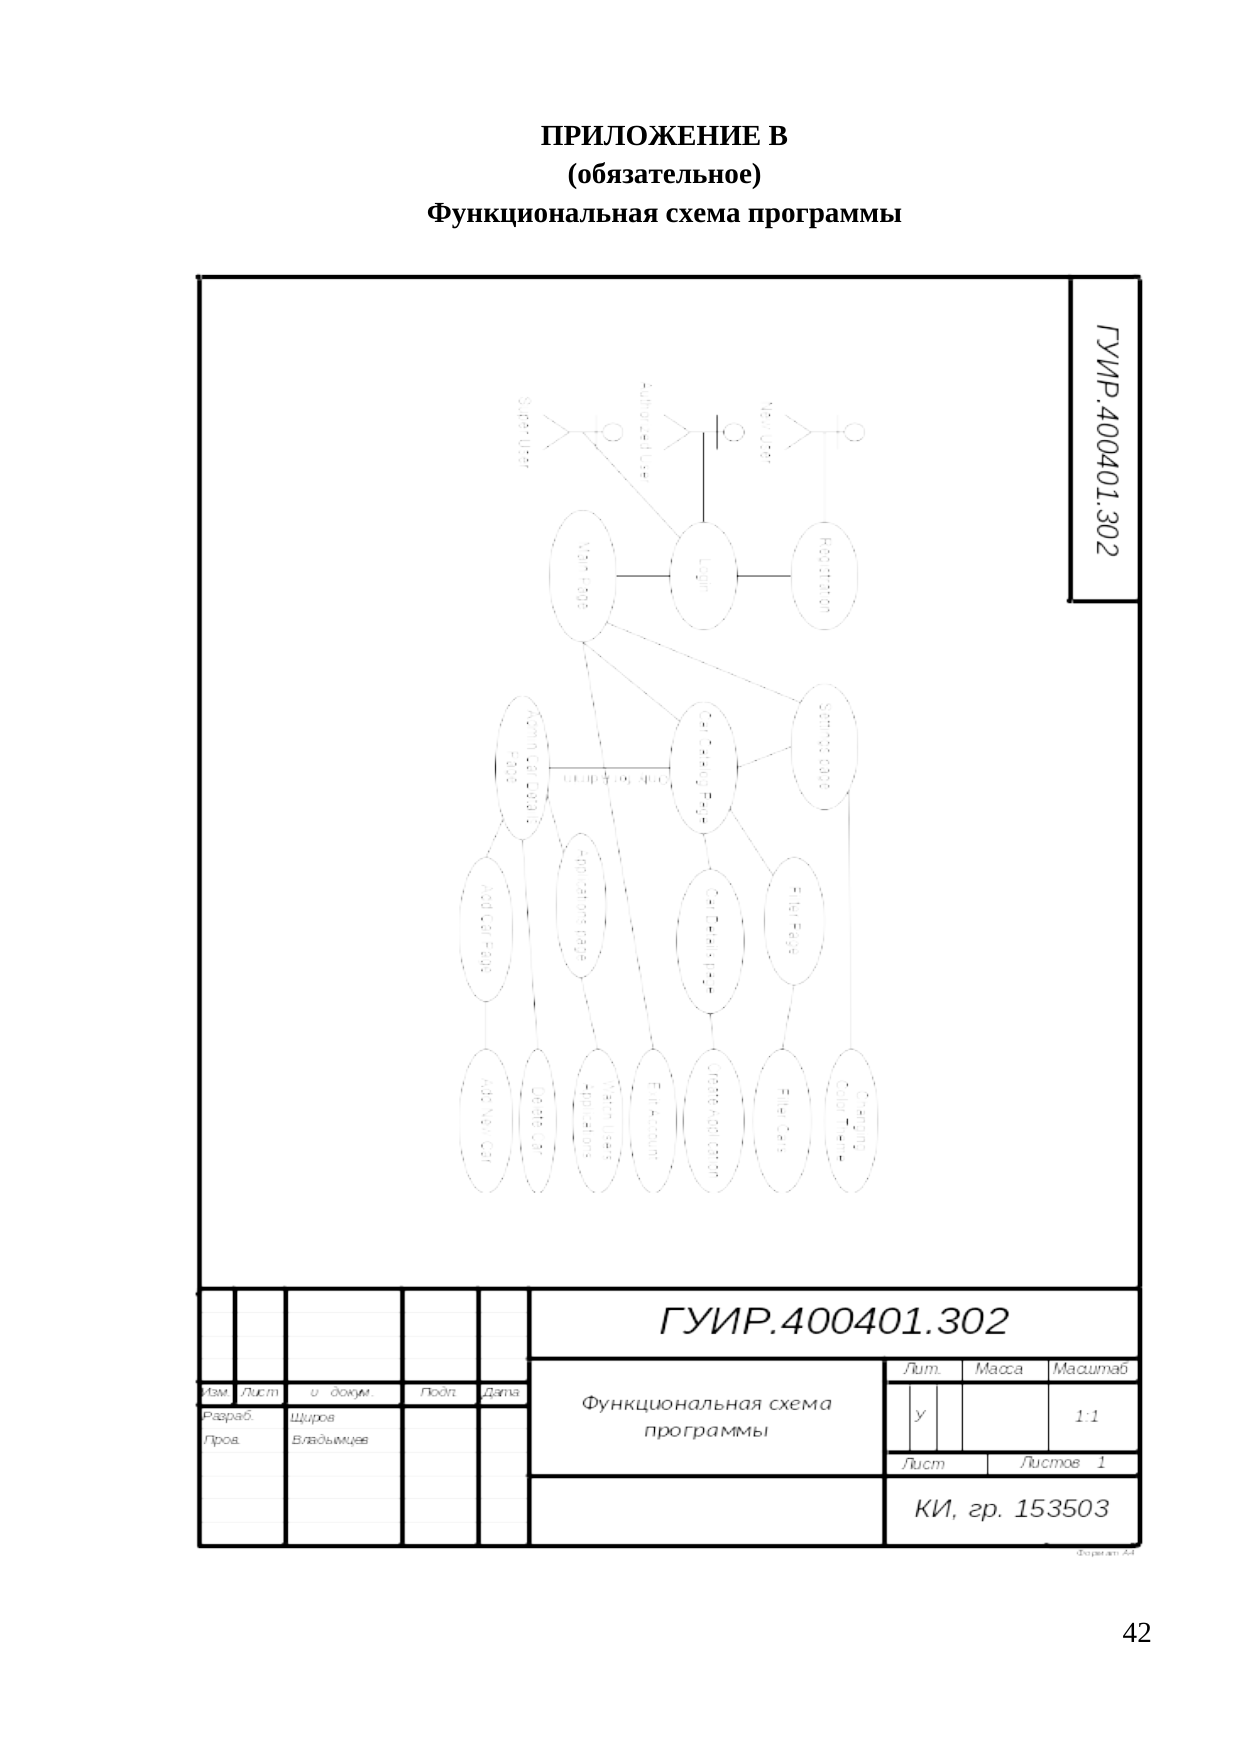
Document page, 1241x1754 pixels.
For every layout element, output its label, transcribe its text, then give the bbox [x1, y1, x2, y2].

text ПРИЛОЖЕНИЕ В (обязательное) Функциональная схема программы [177, 118, 1152, 229]
